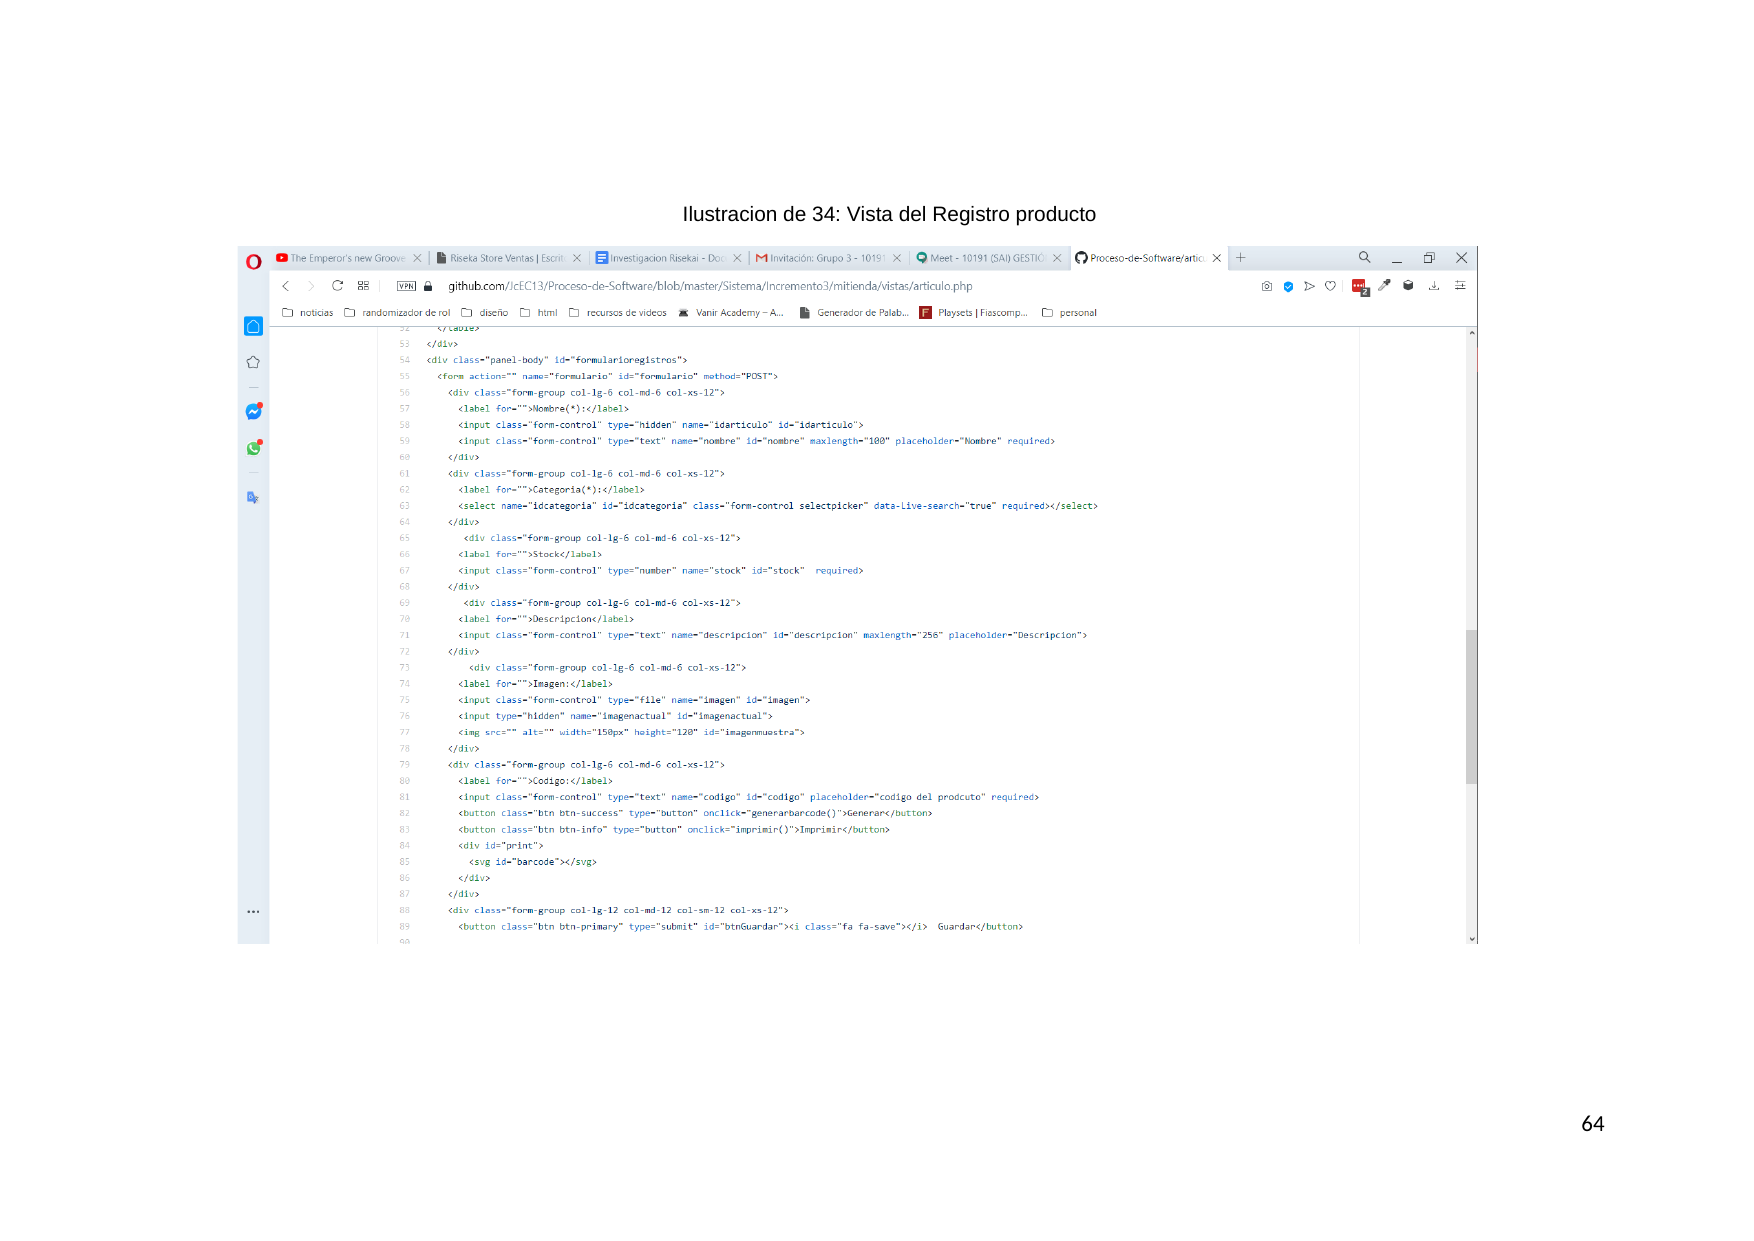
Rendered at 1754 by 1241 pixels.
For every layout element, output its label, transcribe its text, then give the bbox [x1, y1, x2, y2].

picture [237, 246, 1478, 944]
text Ilustracion de 34: Vista del Registro producto [152, 202, 1097, 226]
